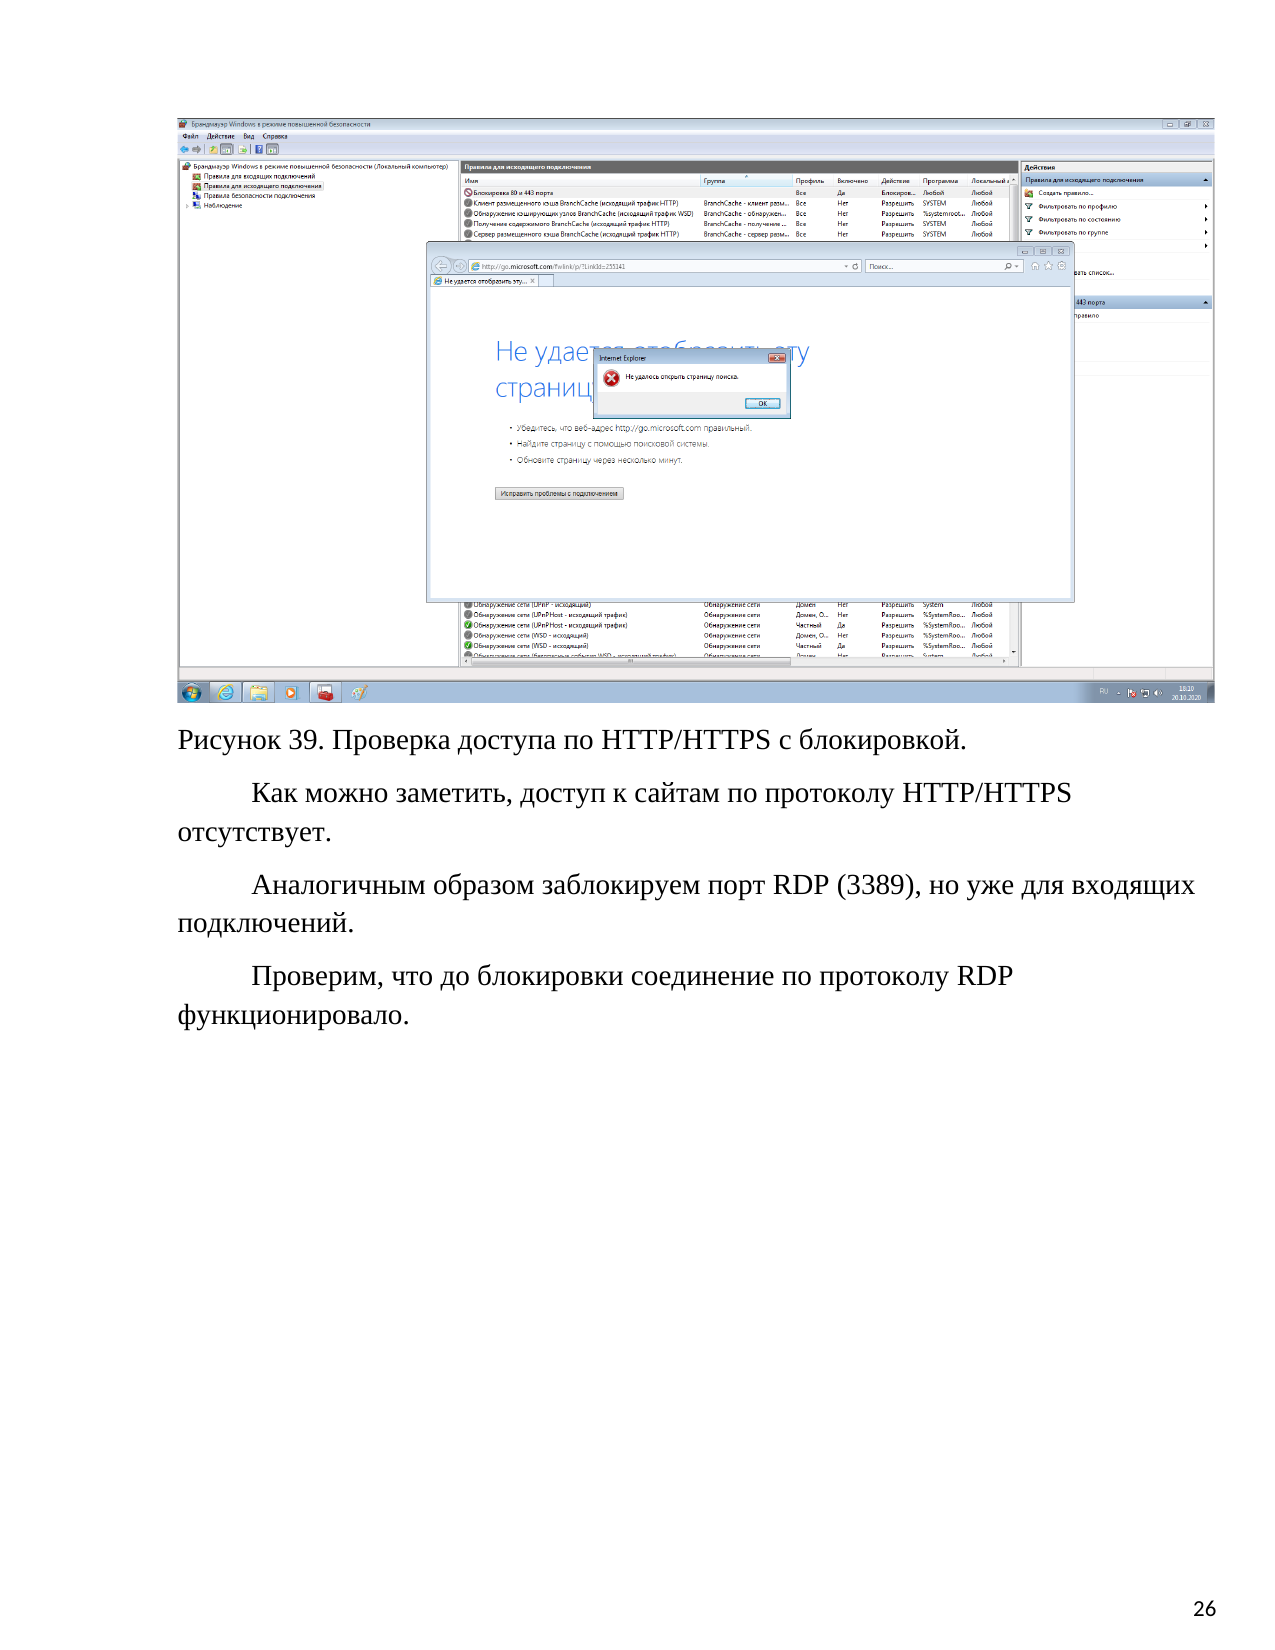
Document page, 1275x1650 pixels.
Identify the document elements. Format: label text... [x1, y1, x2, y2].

text Рисунок 39. Проверка доступа по HTTP/HTTPS с блокировкой. [177, 722, 1216, 756]
text Аналогичным образом заблокируем порт RDP (3389), но уже для входящих подключений. [177, 867, 1216, 939]
text Как можно заметить, доступ к сайтам по протоколу HTTP/HTTPS отсутствует. [177, 775, 1216, 847]
picture [177, 118, 1215, 703]
text Проверим, что до блокировки соединение по протоколу RDP функционировало. [177, 958, 1216, 1031]
